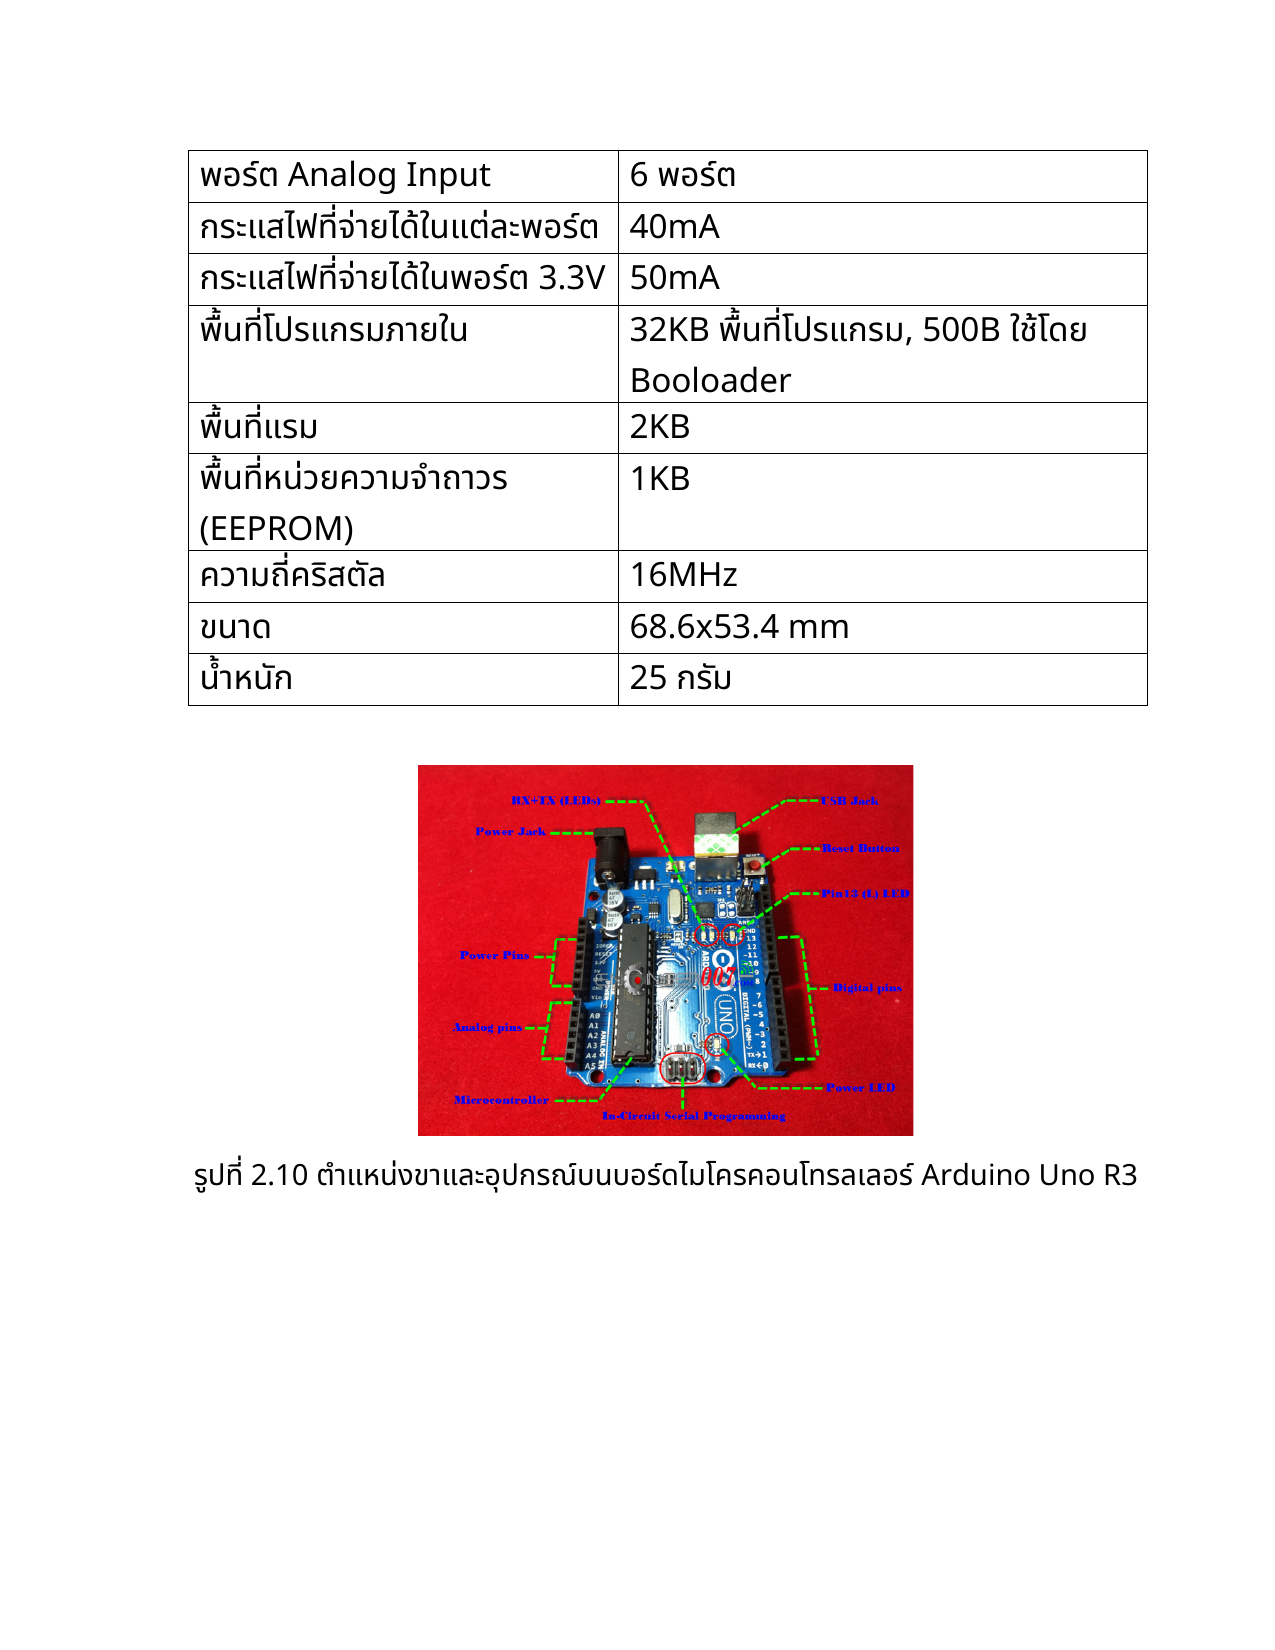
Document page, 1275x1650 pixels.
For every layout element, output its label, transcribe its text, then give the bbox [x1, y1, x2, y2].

table_cell 25 กรัม [619, 654, 1147, 705]
table_cell 32KB พื้นที่โปรแกรม, 500B ใช้โดย Booloader [619, 306, 1147, 402]
table_cell 40mA [619, 203, 1147, 253]
table_cell ขนาด [189, 603, 618, 653]
picture [418, 765, 914, 1136]
table_cell 50mA [619, 254, 1147, 305]
table_cell พื้นที่หน่วยความจำถาวร (EEPROM) [189, 454, 618, 550]
table_cell 68.6x53.4 mm [619, 603, 1147, 653]
table_cell น้ำหนัก [189, 654, 618, 705]
table_cell พื้นที่แรม [189, 403, 618, 453]
table_cell 6 พอร์ต [619, 151, 1147, 202]
text รูปที่ 2.10 ตำแหน่งขาและอุปกรณ์บนบอร์ดไมโครคอนโทรลเลอร์ Arduino Uno R3 [187, 1154, 1144, 1198]
table_cell กระแสไฟที่จ่ายได้ในแต่ละพอร์ต [189, 203, 618, 253]
table_cell 2KB [619, 403, 1147, 453]
table_cell พอร์ต Analog Input [189, 151, 618, 202]
table_cell 1KB [619, 454, 1147, 550]
table_cell กระแสไฟที่จ่ายได้ในพอร์ต 3.3V [189, 254, 618, 305]
table_cell พื้นที่โปรแกรมภายใน [189, 306, 618, 402]
table_cell 16MHz [619, 551, 1147, 602]
table_cell ความถี่คริสตัล [189, 551, 618, 602]
